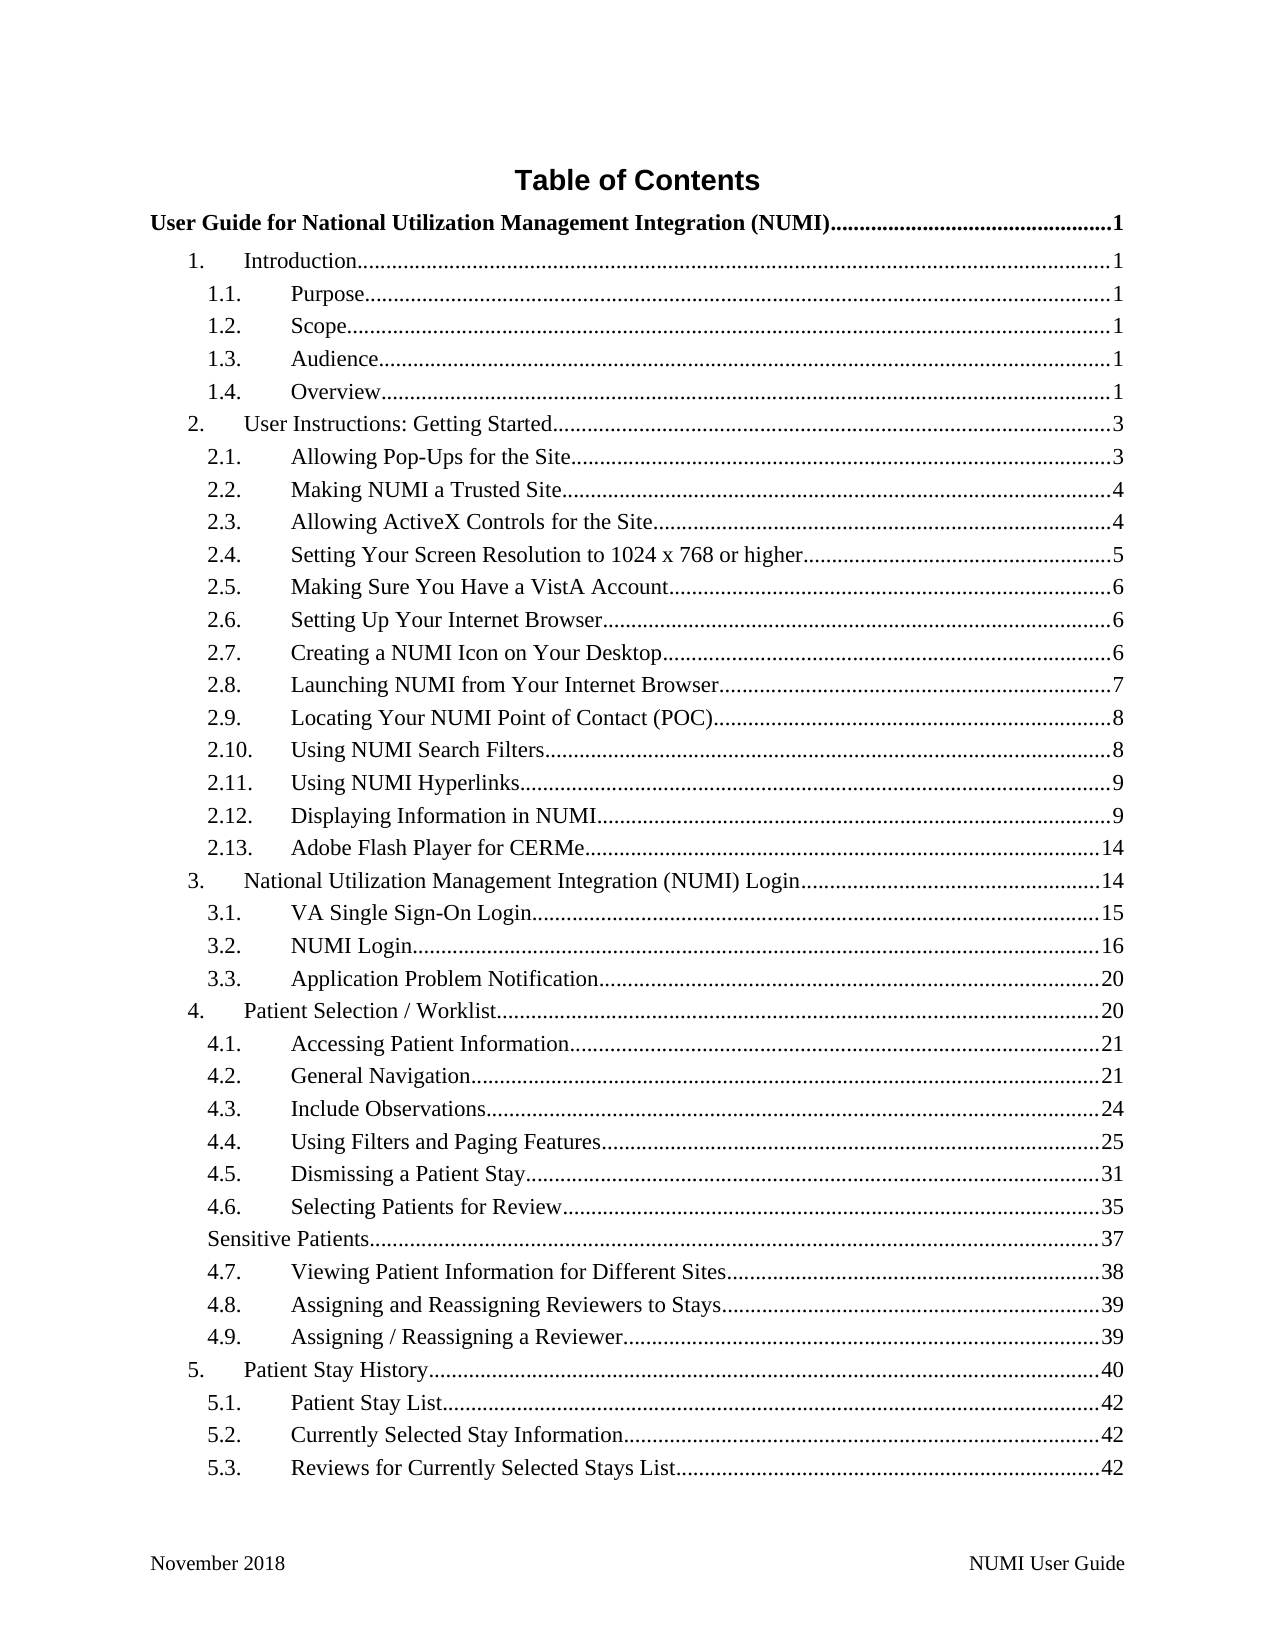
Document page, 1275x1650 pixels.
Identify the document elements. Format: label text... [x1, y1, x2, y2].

text Sensitive Patients 37 [207, 1226, 1125, 1252]
text 2.8. Launching NUMI from Your Internet Browser 7 [207, 671, 1125, 698]
text 3.1. VA Single Sign-On Login 15 [207, 899, 1125, 926]
text 4.4. Using Filters and Paging Features 25 [207, 1128, 1125, 1154]
text 2.12. Displaying Information in NUMI 9 [207, 802, 1125, 828]
text 2.13. Adobe Flash Player for CERMe 14 [207, 834, 1125, 861]
text 2.1. Allowing Pop-Ups for the Site 3 [207, 443, 1125, 469]
text 2.2. Making NUMI a Trusted Site 4 [207, 476, 1125, 502]
text 5.1. Patient Stay List 42 [207, 1388, 1125, 1415]
text Table of Contents [150, 162, 1125, 196]
text User Guide for National Utilization Management Integration (NUMI) 1 [150, 208, 1125, 235]
text 2.4. Setting Your Screen Resolution to 1024 x 768 or higher 5 [207, 541, 1125, 567]
text 3.2. NUMI Login 16 [207, 932, 1125, 958]
text 2. User Instructions: Getting Started 3 [187, 410, 1125, 437]
text 4.3. Include Observations 24 [207, 1095, 1125, 1121]
text 2.7. Creating a NUMI Icon on Your Desktop 6 [207, 639, 1125, 665]
text 1. Introduction 1 [187, 247, 1125, 274]
text 4.8. Assigning and Reassigning Reviewers to Stays 39 [207, 1291, 1125, 1317]
text 5.2. Currently Selected Stay Information 42 [207, 1421, 1125, 1447]
text 1.2. Scope 1 [207, 313, 1125, 339]
text 3. National Utilization Management Integration (NUMI) Login 14 [187, 867, 1125, 893]
text 3.3. Application Problem Notification 20 [207, 965, 1125, 991]
text 4.5. Dismissing a Patient Stay 31 [207, 1160, 1125, 1187]
text 1.4. Overview 1 [207, 378, 1125, 404]
text 2.11. Using NUMI Hyperlinks 9 [207, 769, 1125, 795]
text 4. Patient Selection / Worklist 20 [187, 997, 1125, 1024]
text 2.9. Locating Your NUMI Point of Contact (POC) 8 [207, 704, 1125, 730]
text 4.9. Assigning / Reassigning a Reviewer 39 [207, 1323, 1125, 1350]
text 4.1. Accessing Patient Information 21 [207, 1030, 1125, 1056]
text 4.2. General Navigation 21 [207, 1062, 1125, 1089]
text 1.3. Audience 1 [207, 345, 1125, 372]
text 4.7. Viewing Patient Information for Different Sites 38 [207, 1258, 1125, 1284]
text 2.10. Using NUMI Search Filters 8 [207, 736, 1125, 763]
text 4.6. Selecting Patients for Review 35 [207, 1193, 1125, 1219]
text 1.1. Purpose 1 [207, 280, 1125, 306]
text 5.3. Reviews for Currently Selected Stays List 42 [207, 1454, 1125, 1480]
text 5. Patient Stay History 40 [187, 1356, 1125, 1382]
text 2.3. Allowing ActiveX Controls for the Site 4 [207, 508, 1125, 534]
text 2.6. Setting Up Your Internet Browser 6 [207, 606, 1125, 632]
text 2.5. Making Sure You Have a VistA Account 6 [207, 573, 1125, 600]
